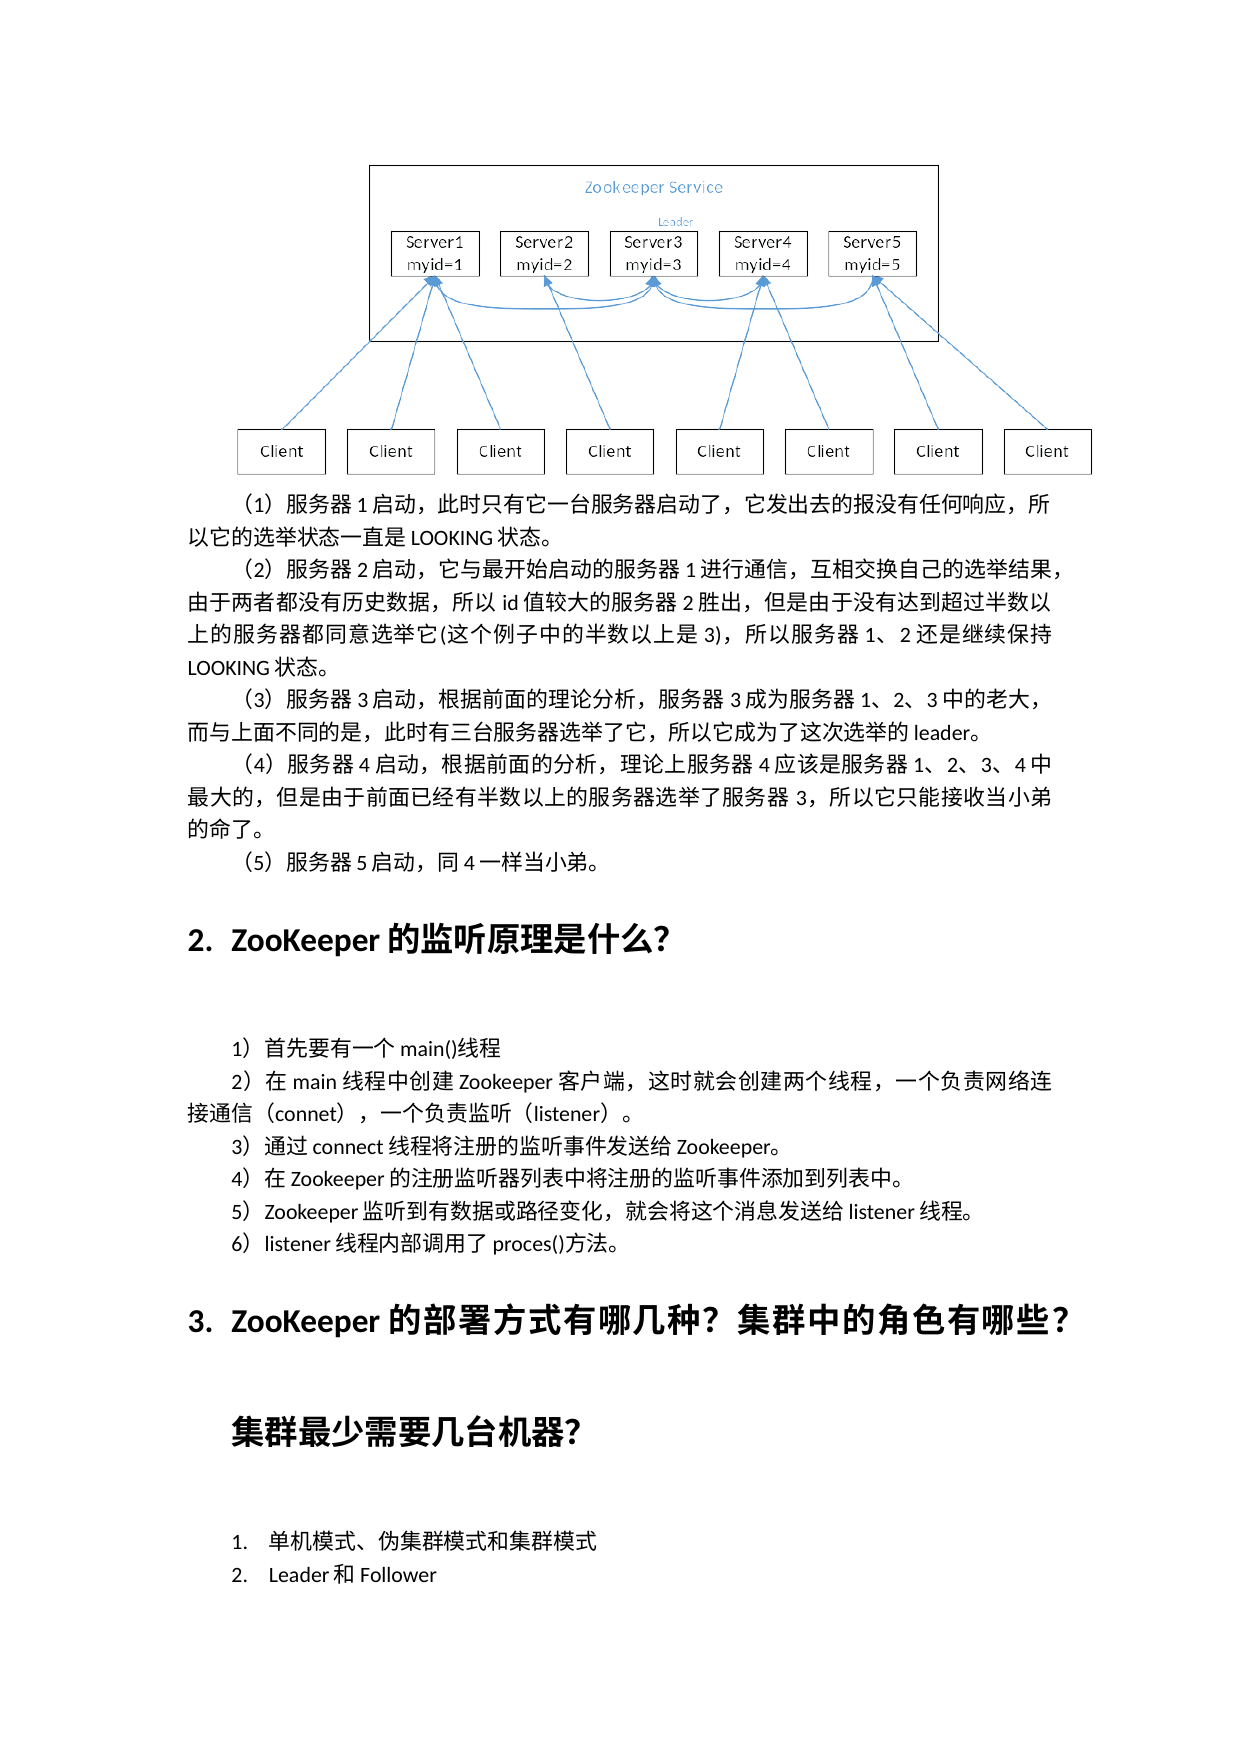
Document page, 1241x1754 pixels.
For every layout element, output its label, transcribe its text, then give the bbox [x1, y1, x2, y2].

text （5）服务器5启动，同4一样当小弟。 [187, 844, 1053, 877]
text 3）通过connect线程将注册的监听事件发送给Zookeeper。 [187, 1128, 1053, 1161]
text 6）listener线程内部调用了proces()方法。 [187, 1226, 1053, 1258]
subtitle ZooKeeper的监听原理是什么？ [187, 904, 1053, 969]
text 2）在main线程中创建Zookeeper客户端，这时就会创建两个线程，一个负责网络连接通信（connet），一个负责监听（listener）。 [187, 1063, 1053, 1128]
list Leader和Follower [231, 1556, 1053, 1589]
text 5）Zookeeper监听到有数据或路径变化，就会将这个消息发送给listener线程。 [187, 1193, 1053, 1226]
text （3）服务器3启动，根据前面的理论分析，服务器3成为服务器1、2、3中的老大，而与上面不同的是，此时有三台服务器选举了它，所以它成为了这次选举的leader。 [187, 682, 1053, 747]
text 4）在Zookeeper的注册监听器列表中将注册的监听事件添加到列表中。 [187, 1161, 1053, 1193]
text 1）首先要有一个main()线程 [187, 1031, 1053, 1063]
list 单机模式、伪集群模式和集群模式 [231, 1524, 1053, 1556]
subtitle ZooKeeper的部署方式有哪几种？集群中的角色有哪些？集群最少需要几台机器？ [187, 1285, 1053, 1462]
text （4）服务器4启动，根据前面的分析，理论上服务器4应该是服务器1、2、3、4中最大的，但是由于前面已经有半数以上的服务器选举了服务器3，所以它只能接收当小弟的命了。 [187, 747, 1053, 844]
text （1）服务器1启动，此时只有它一台服务器启动了，它发出去的报没有任何响应，所以它的选举状态一直是LOOKING状态。 [187, 487, 1053, 552]
text （2）服务器2启动，它与最开始启动的服务器1进行通信，互相交换自己的选举结果，由于两者都没有历史数据，所以id值较大的服务器2胜出，但是由于没有达到超过半数以上的服务器都同意选举它(这个例子中的半数以上是3)，所以服务器1、2还是继续保持LOOKING状态。 [187, 552, 1053, 682]
